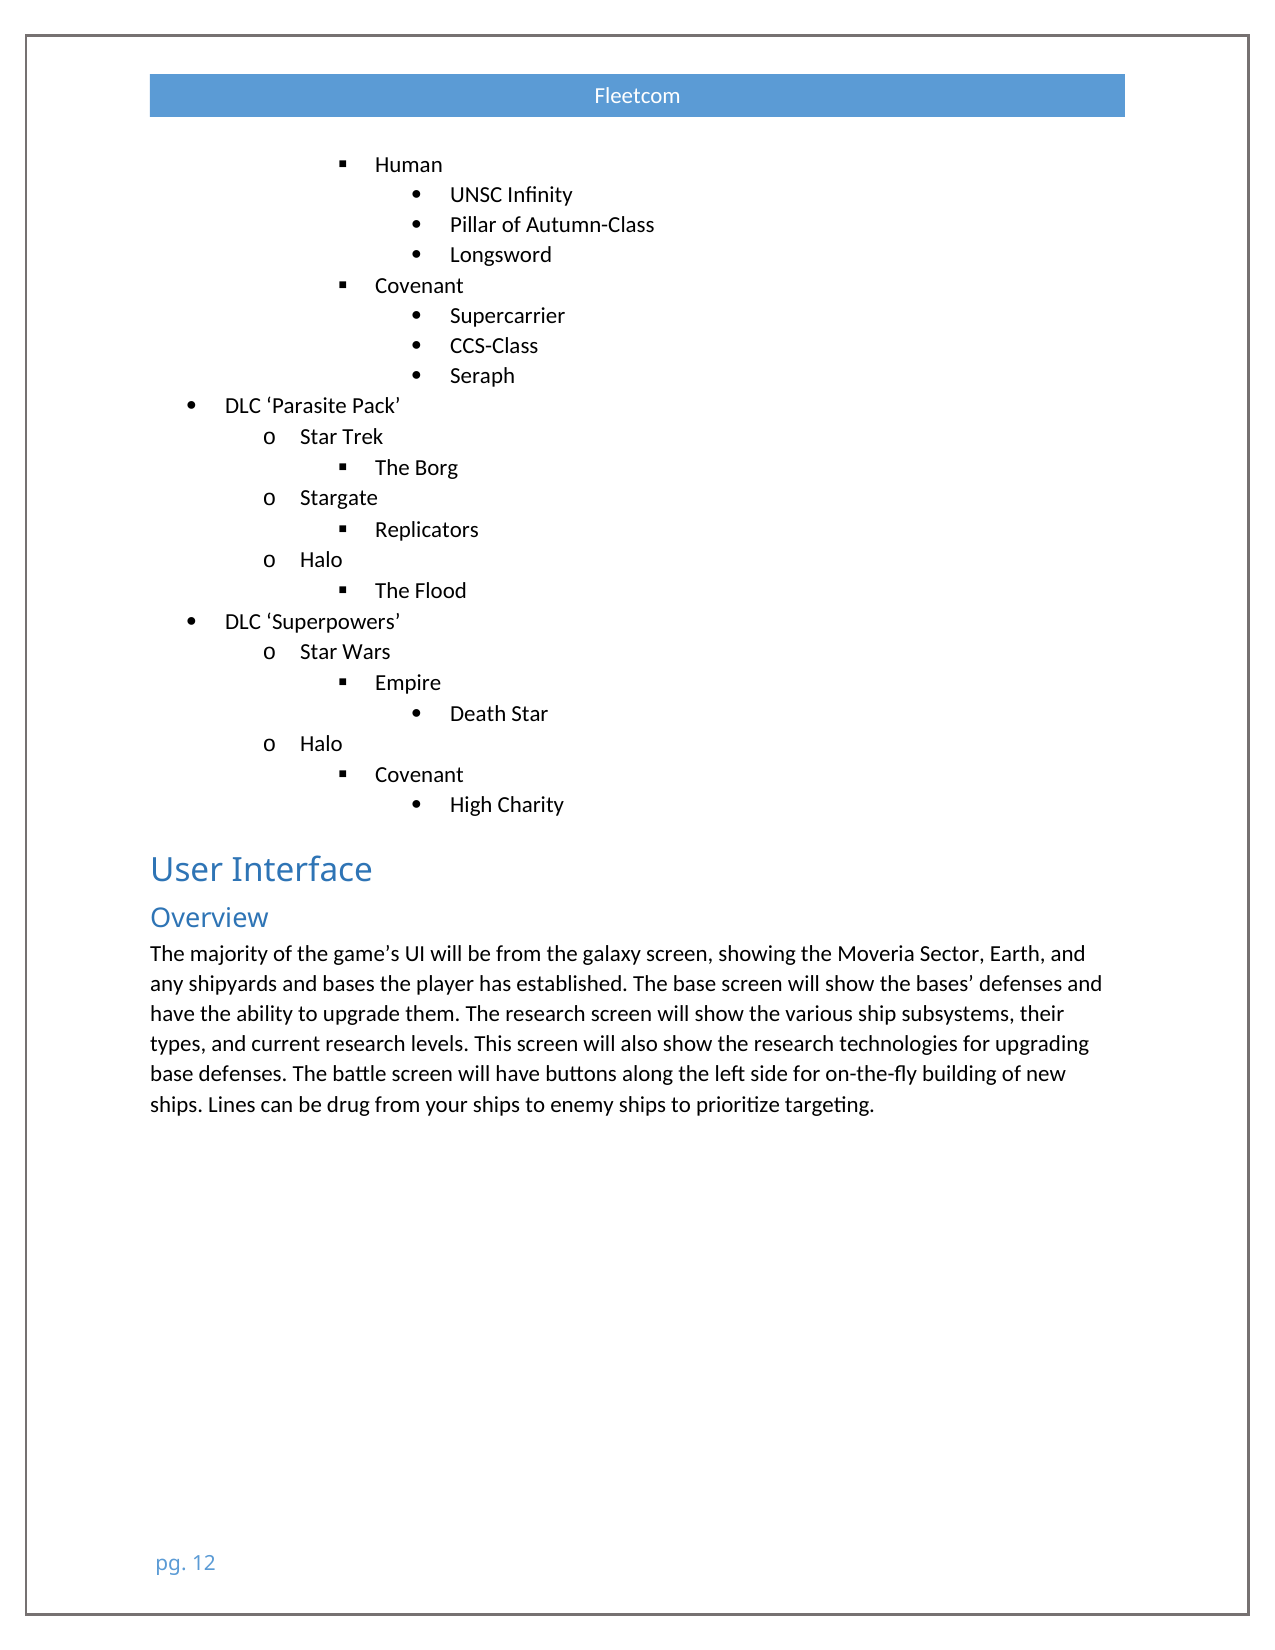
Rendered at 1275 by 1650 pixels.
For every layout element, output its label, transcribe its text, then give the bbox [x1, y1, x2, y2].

subtitle User Interface [150, 846, 1125, 891]
list Seraph [412, 361, 1125, 389]
list Star Trek [262, 422, 1125, 451]
list Halo [262, 729, 1125, 758]
list Human [337, 150, 1125, 178]
list Replicators [337, 515, 1125, 543]
list Death Star [412, 699, 1125, 727]
list Halo [262, 545, 1125, 574]
list The Borg [337, 453, 1125, 481]
list Empire [337, 668, 1125, 697]
list DLC ‘Superpowers’ [187, 607, 1125, 635]
list Covenant [337, 271, 1125, 299]
list Longsword [412, 241, 1125, 269]
text The majority of the game’s UI will be from the galaxy screen, showing the Moveria Sector, Earth, and any shipyards and bases the player has established. The base screen will show the bases’ defenses and have the ability to upgrade them. The research screen will show the various ship subsystems, their types, and current research levels. This screen will also show the research technologies for upgrading base defenses. The battle screen will have buttons along the left side for on-the-fly building of new ships. Lines can be drug from your ships to enemy ships to prioritize targeting. [150, 939, 1125, 1118]
list Supercarrier [412, 301, 1125, 329]
list Stargate [262, 483, 1125, 513]
list High Charity [412, 791, 1125, 819]
list Star Wars [262, 637, 1125, 666]
list Pillar of Autumn-Class [412, 210, 1125, 238]
list UNSC Infinity [412, 180, 1125, 208]
list CCS-Class [412, 331, 1125, 359]
subtitle Overview [150, 899, 1125, 936]
list The Flood [337, 577, 1125, 605]
list Covenant [337, 760, 1125, 788]
list DLC ‘Parasite Pack’ [187, 392, 1125, 420]
